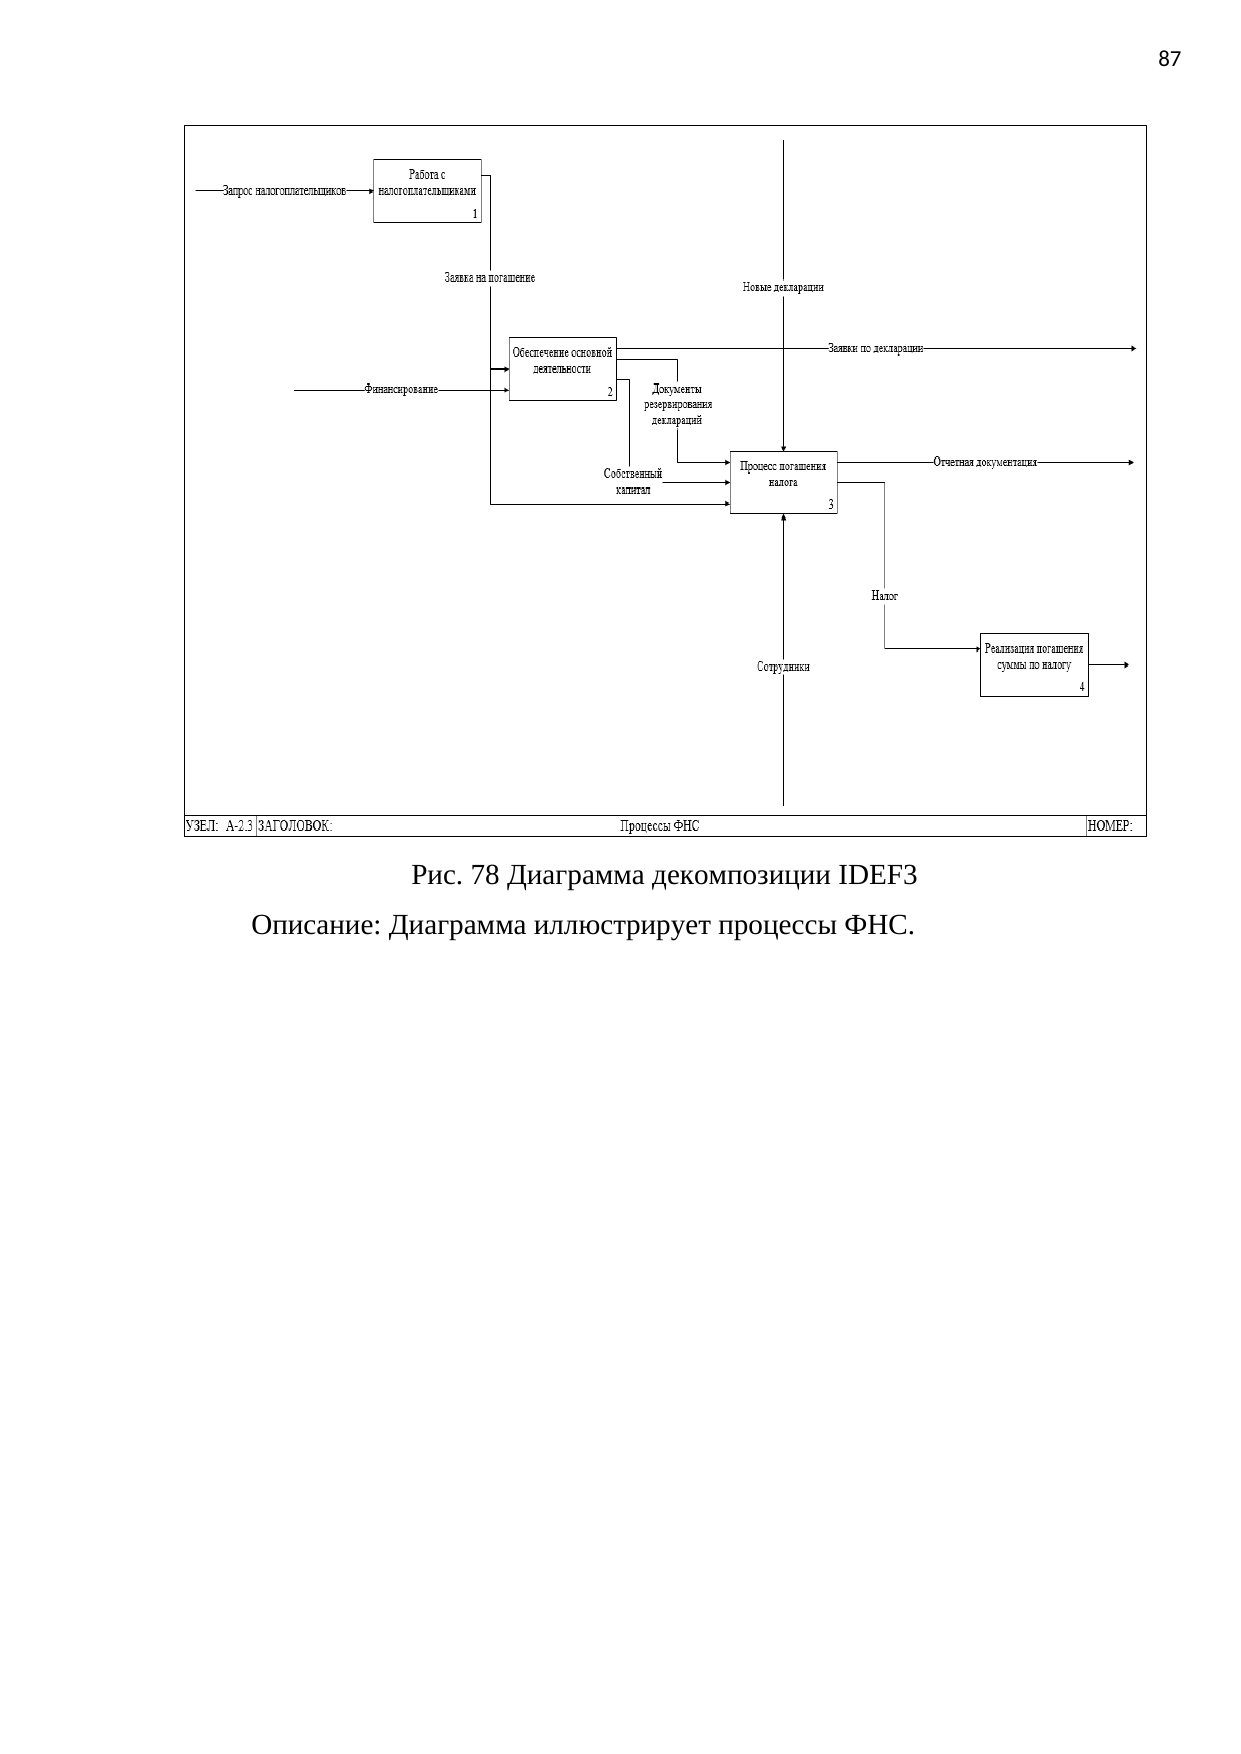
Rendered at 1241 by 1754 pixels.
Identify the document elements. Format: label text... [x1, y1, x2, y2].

picture [177, 118, 1152, 844]
text Описание: Диаграмма иллюстрирует процессы ФНС. [177, 907, 1152, 941]
text Рис. 78 Диаграмма декомпозиции IDEF3 [177, 857, 1152, 891]
